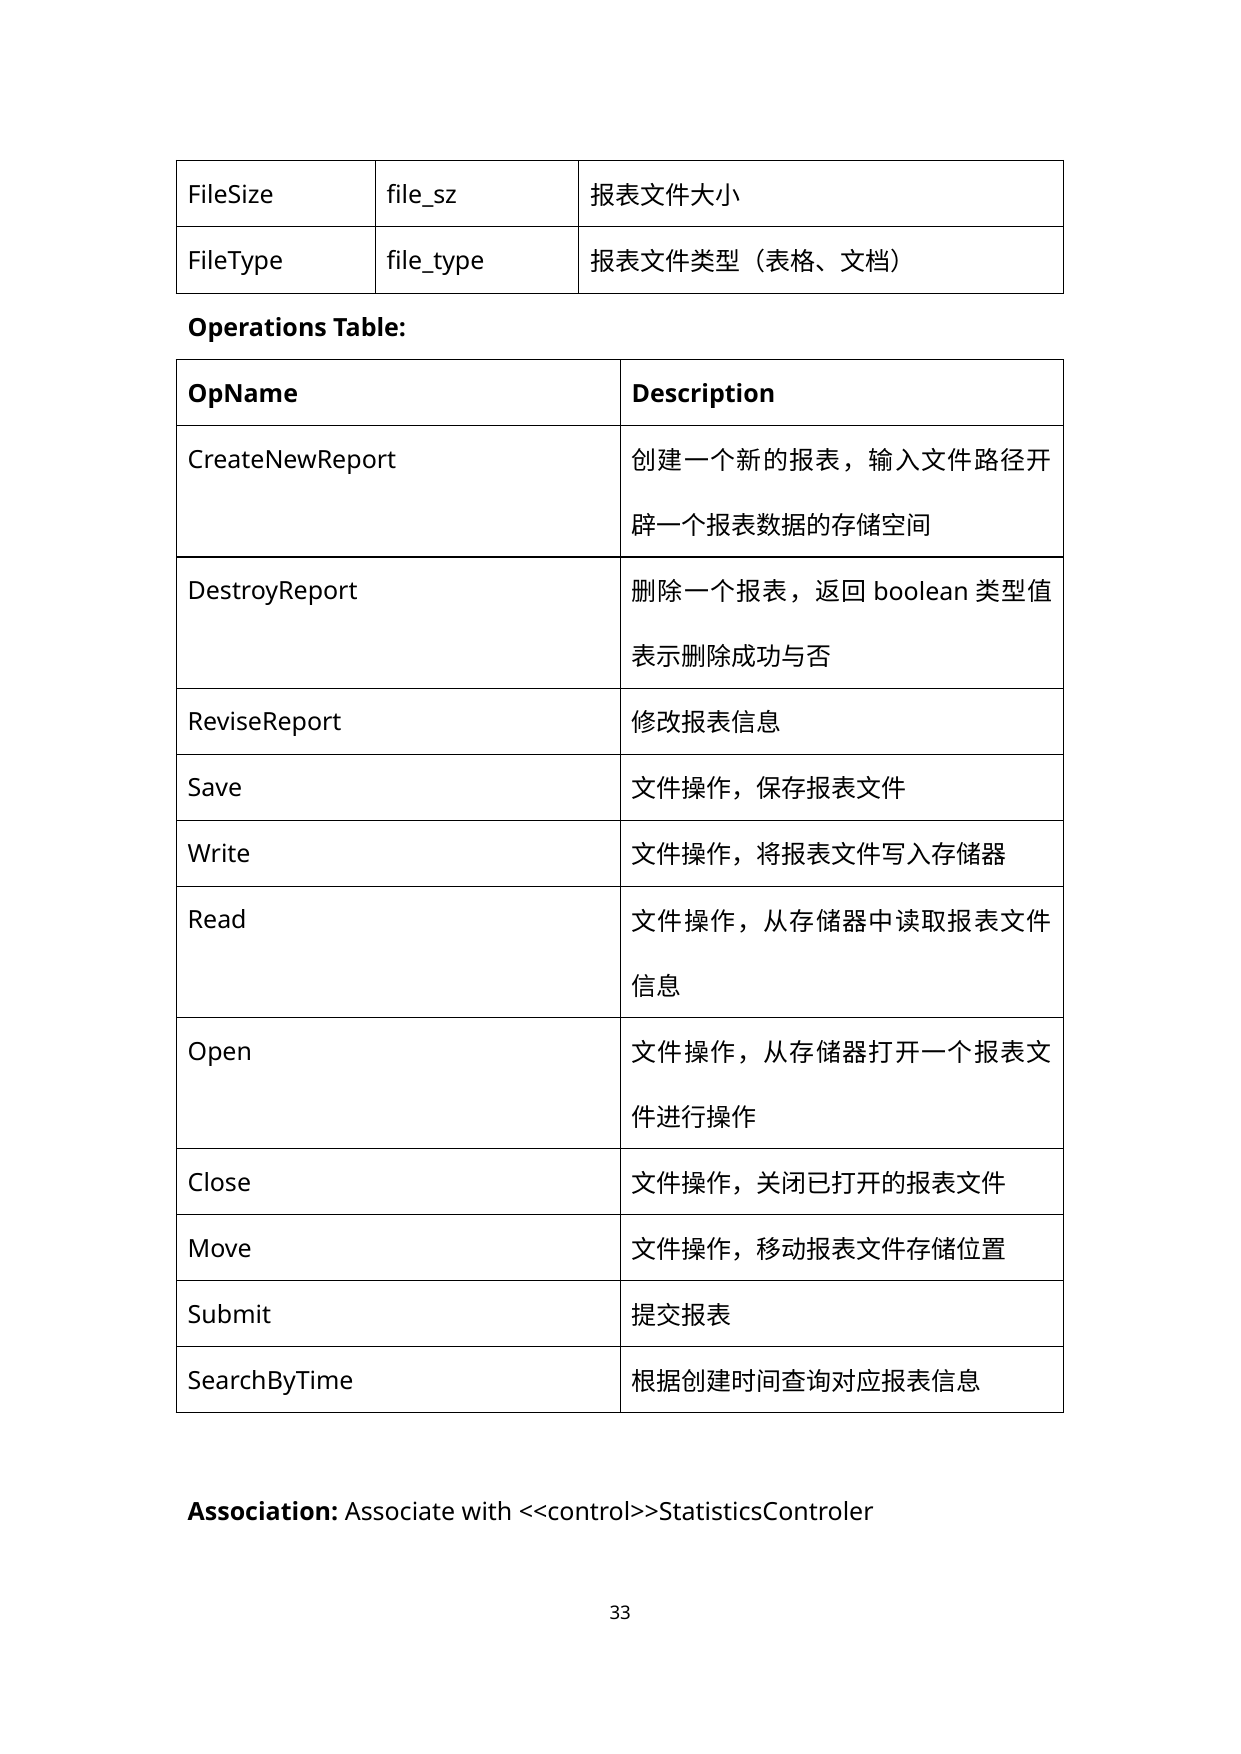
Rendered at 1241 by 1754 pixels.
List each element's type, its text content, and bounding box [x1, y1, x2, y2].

table_cell Submit [177, 1281, 620, 1346]
table_cell DestroyReport [177, 558, 620, 687]
table_cell 报表文件类型（表格、文档） [579, 227, 1063, 293]
table_cell Read [177, 887, 620, 1017]
table_cell 文件操作，将报表文件写入存储器 [621, 821, 1063, 886]
table_cell SearchByTime [177, 1347, 620, 1412]
table_cell 修改报表信息 [621, 689, 1063, 753]
table_cell Move [177, 1215, 620, 1280]
table_cell 文件操作，从存储器中读取报表文件信息 [621, 887, 1063, 1017]
table_cell 文件操作，从存储器打开一个报表文件进行操作 [621, 1018, 1063, 1148]
table_cell file_sz [376, 161, 578, 226]
table_cell FileType [177, 227, 375, 293]
table_cell Open [177, 1018, 620, 1148]
table_cell ReviseReport [177, 689, 620, 753]
table_cell 文件操作，关闭已打开的报表文件 [621, 1149, 1063, 1214]
text Operations Table: [187, 294, 1053, 359]
table_header OpName [177, 360, 620, 425]
table_cell 文件操作，移动报表文件存储位置 [621, 1215, 1063, 1280]
table_cell CreateNewReport [177, 426, 620, 556]
table_cell 删除一个报表，返回boolean类型值表示删除成功与否 [621, 558, 1063, 687]
table_cell Write [177, 821, 620, 886]
table_cell 报表文件大小 [579, 161, 1063, 226]
text Association: Associate with <<control>>StatisticsControler [187, 1478, 1053, 1543]
table_cell Close [177, 1149, 620, 1214]
table_cell 创建一个新的报表，输入文件路径开辟一个报表数据的存储空间 [621, 426, 1063, 556]
table_cell 提交报表 [621, 1281, 1063, 1346]
table_header Description [621, 360, 1063, 425]
table_cell Save [177, 755, 620, 819]
table_cell 根据创建时间查询对应报表信息 [621, 1347, 1063, 1412]
table_cell file_type [376, 227, 578, 293]
table_cell 文件操作，保存报表文件 [621, 755, 1063, 819]
table_cell FileSize [177, 161, 375, 226]
